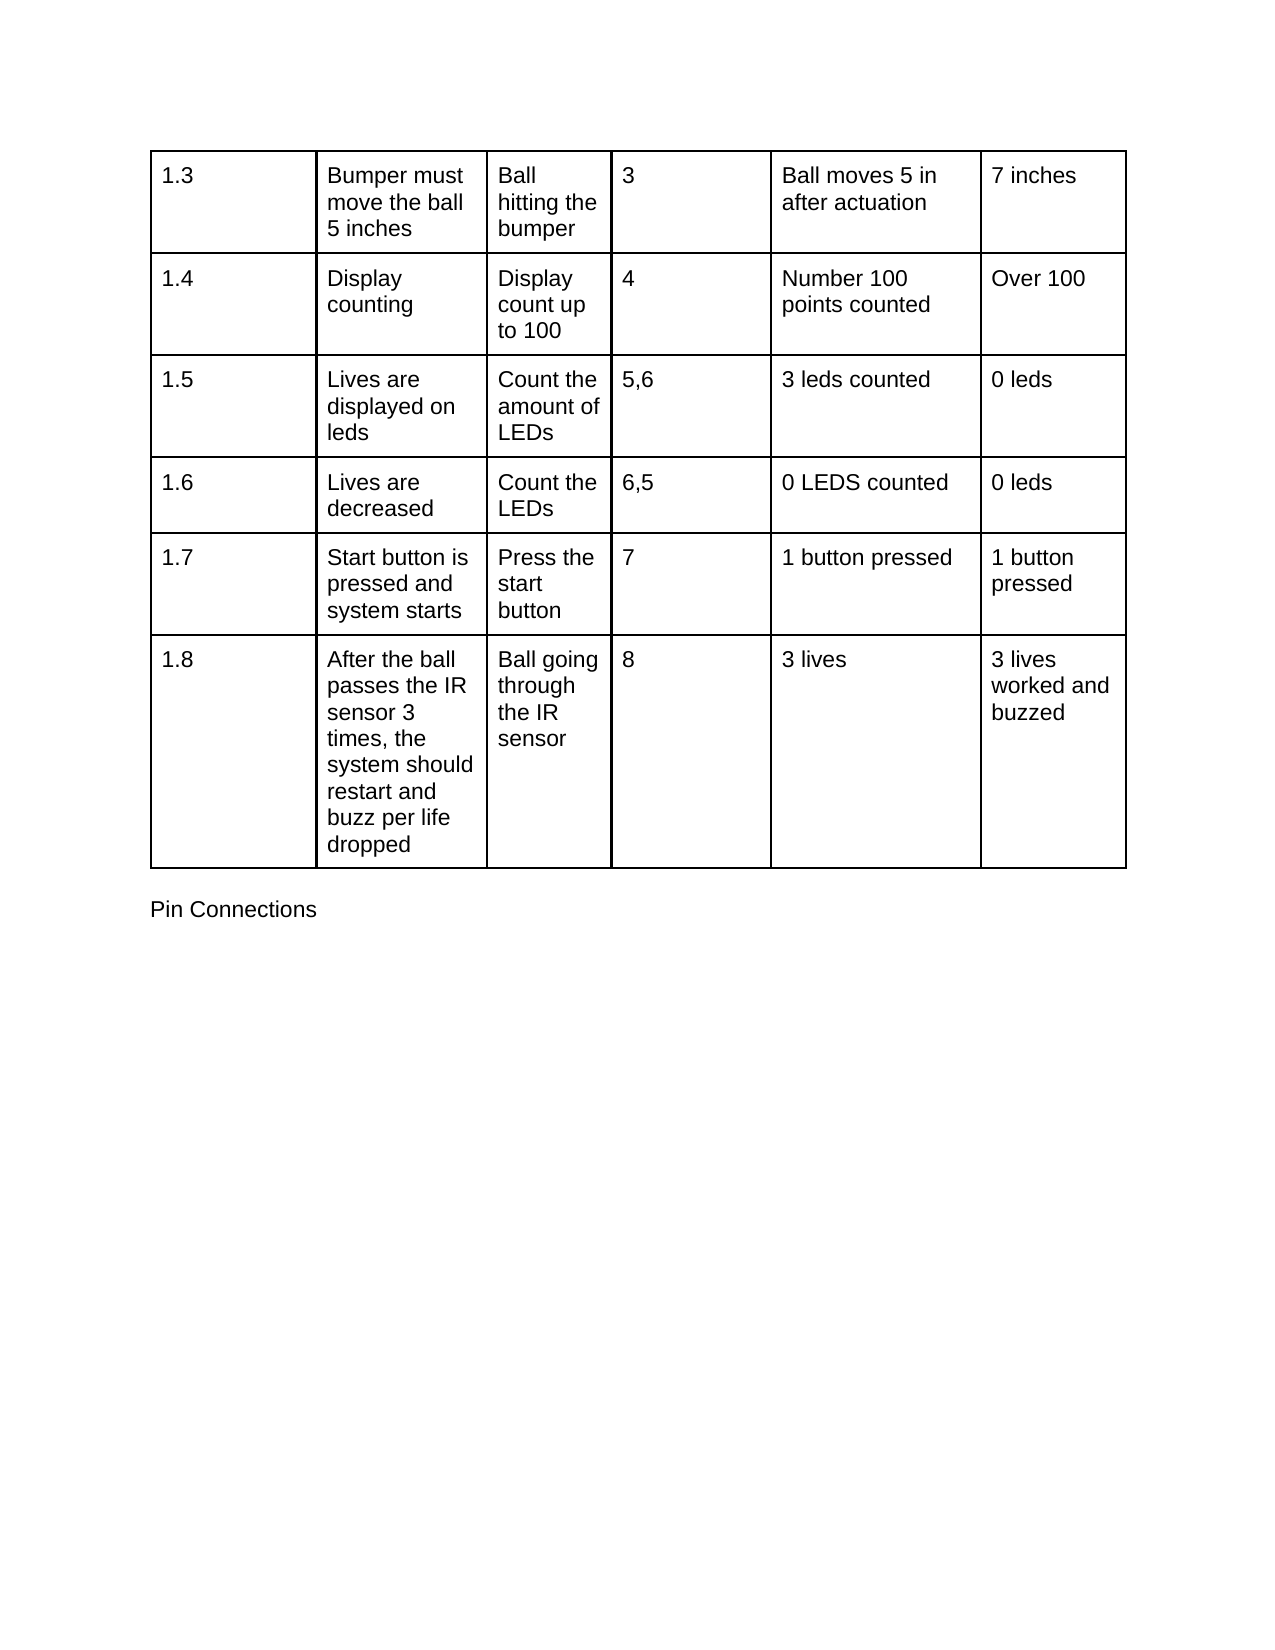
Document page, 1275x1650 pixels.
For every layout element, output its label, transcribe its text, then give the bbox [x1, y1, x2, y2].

table_cell Number 100 points counted [772, 254, 980, 354]
table_cell Lives are displayed on leds [318, 356, 486, 456]
table_cell 0 LEDS counted [772, 458, 980, 532]
table_cell Display counting [318, 254, 486, 354]
table_cell Bumper must move the ball 5 inches [318, 152, 486, 252]
table_cell Count the amount of LEDs [488, 356, 610, 456]
table_cell 5,6 [613, 356, 770, 456]
table_cell 6,5 [613, 458, 770, 532]
table_cell 0 leds [982, 356, 1125, 456]
table_cell 1 button pressed [982, 534, 1125, 633]
table_cell Press the start button [488, 534, 610, 633]
table_cell 1.8 [152, 636, 315, 867]
table_cell Over 100 [982, 254, 1125, 354]
table_cell 3 lives worked and buzzed [982, 636, 1125, 867]
text Pin Connections [150, 896, 1125, 922]
table_cell 1.7 [152, 534, 315, 633]
table_cell 7 [613, 534, 770, 633]
table_cell 1.5 [152, 356, 315, 456]
table_cell 3 [613, 152, 770, 252]
table_cell 7 inches [982, 152, 1125, 252]
table_cell After the ball passes the IR sensor 3 times, the system should restart and buzz per life dropped [318, 636, 486, 867]
table_cell Ball going through the IR sensor [488, 636, 610, 867]
table_cell 1.4 [152, 254, 315, 354]
table_cell Lives are decreased [318, 458, 486, 532]
table_cell 3 lives [772, 636, 980, 867]
table_cell Display count up to 100 [488, 254, 610, 354]
table_cell Count the LEDs [488, 458, 610, 532]
table_cell 1 button pressed [772, 534, 980, 633]
table_cell Ball moves 5 in after actuation [772, 152, 980, 252]
table_cell 8 [613, 636, 770, 867]
table_cell Ball hitting the bumper [488, 152, 610, 252]
table_cell 1.6 [152, 458, 315, 532]
table_cell Start button is pressed and system starts [318, 534, 486, 633]
table_cell 1.3 [152, 152, 315, 252]
table_cell 0 leds [982, 458, 1125, 532]
table_cell 3 leds counted [772, 356, 980, 456]
table_cell 4 [613, 254, 770, 354]
